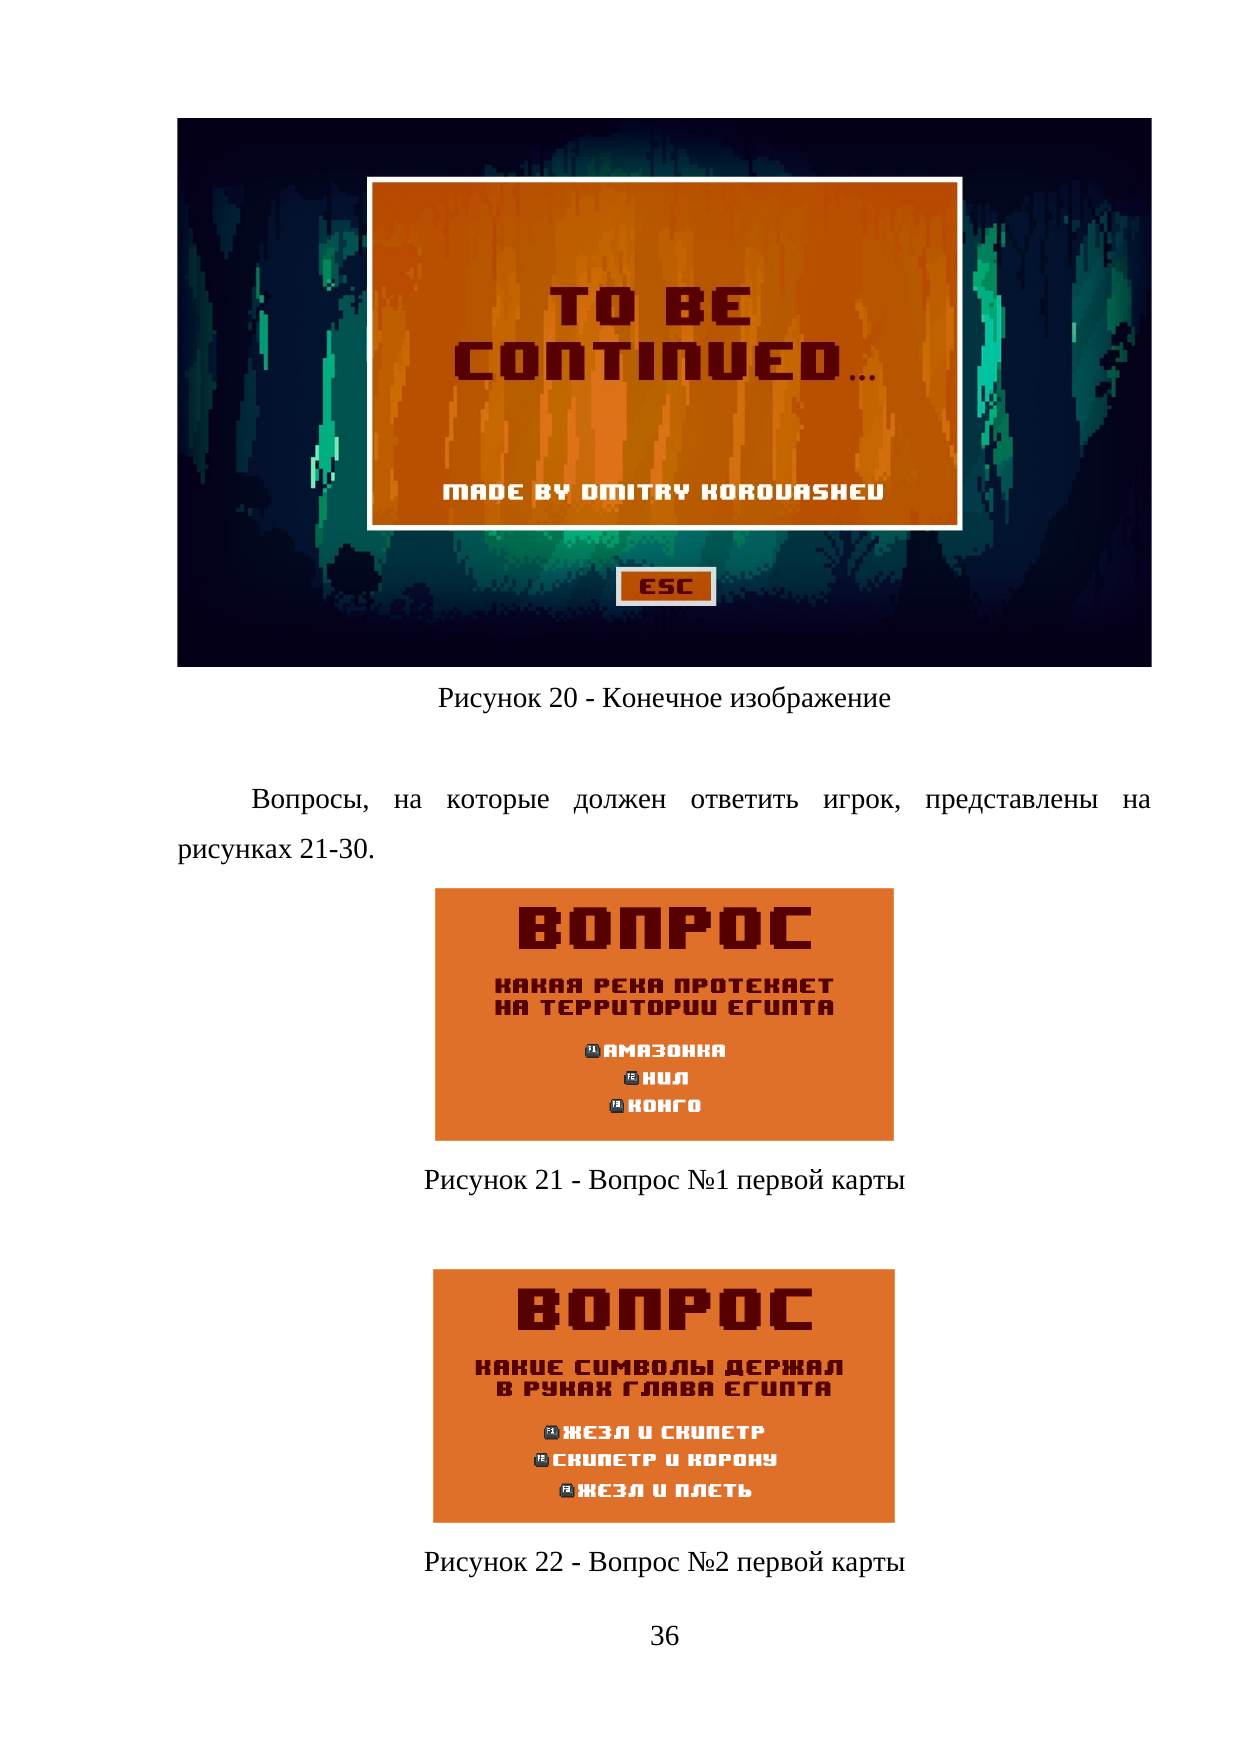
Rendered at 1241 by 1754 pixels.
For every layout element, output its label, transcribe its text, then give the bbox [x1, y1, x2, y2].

picture [177, 118, 1152, 667]
text Вопросы, на которые должен ответить игрок, представлены на рисунках 21-30. [177, 781, 1152, 865]
text Рисунок 21 - Вопрос №1 первой карты [177, 1162, 1152, 1195]
text Рисунок 22 - Вопрос №2 первой карты [177, 1544, 1152, 1578]
picture [428, 881, 901, 1148]
picture [427, 1262, 902, 1530]
text Рисунок 20 - Конечное изображение [177, 681, 1152, 714]
